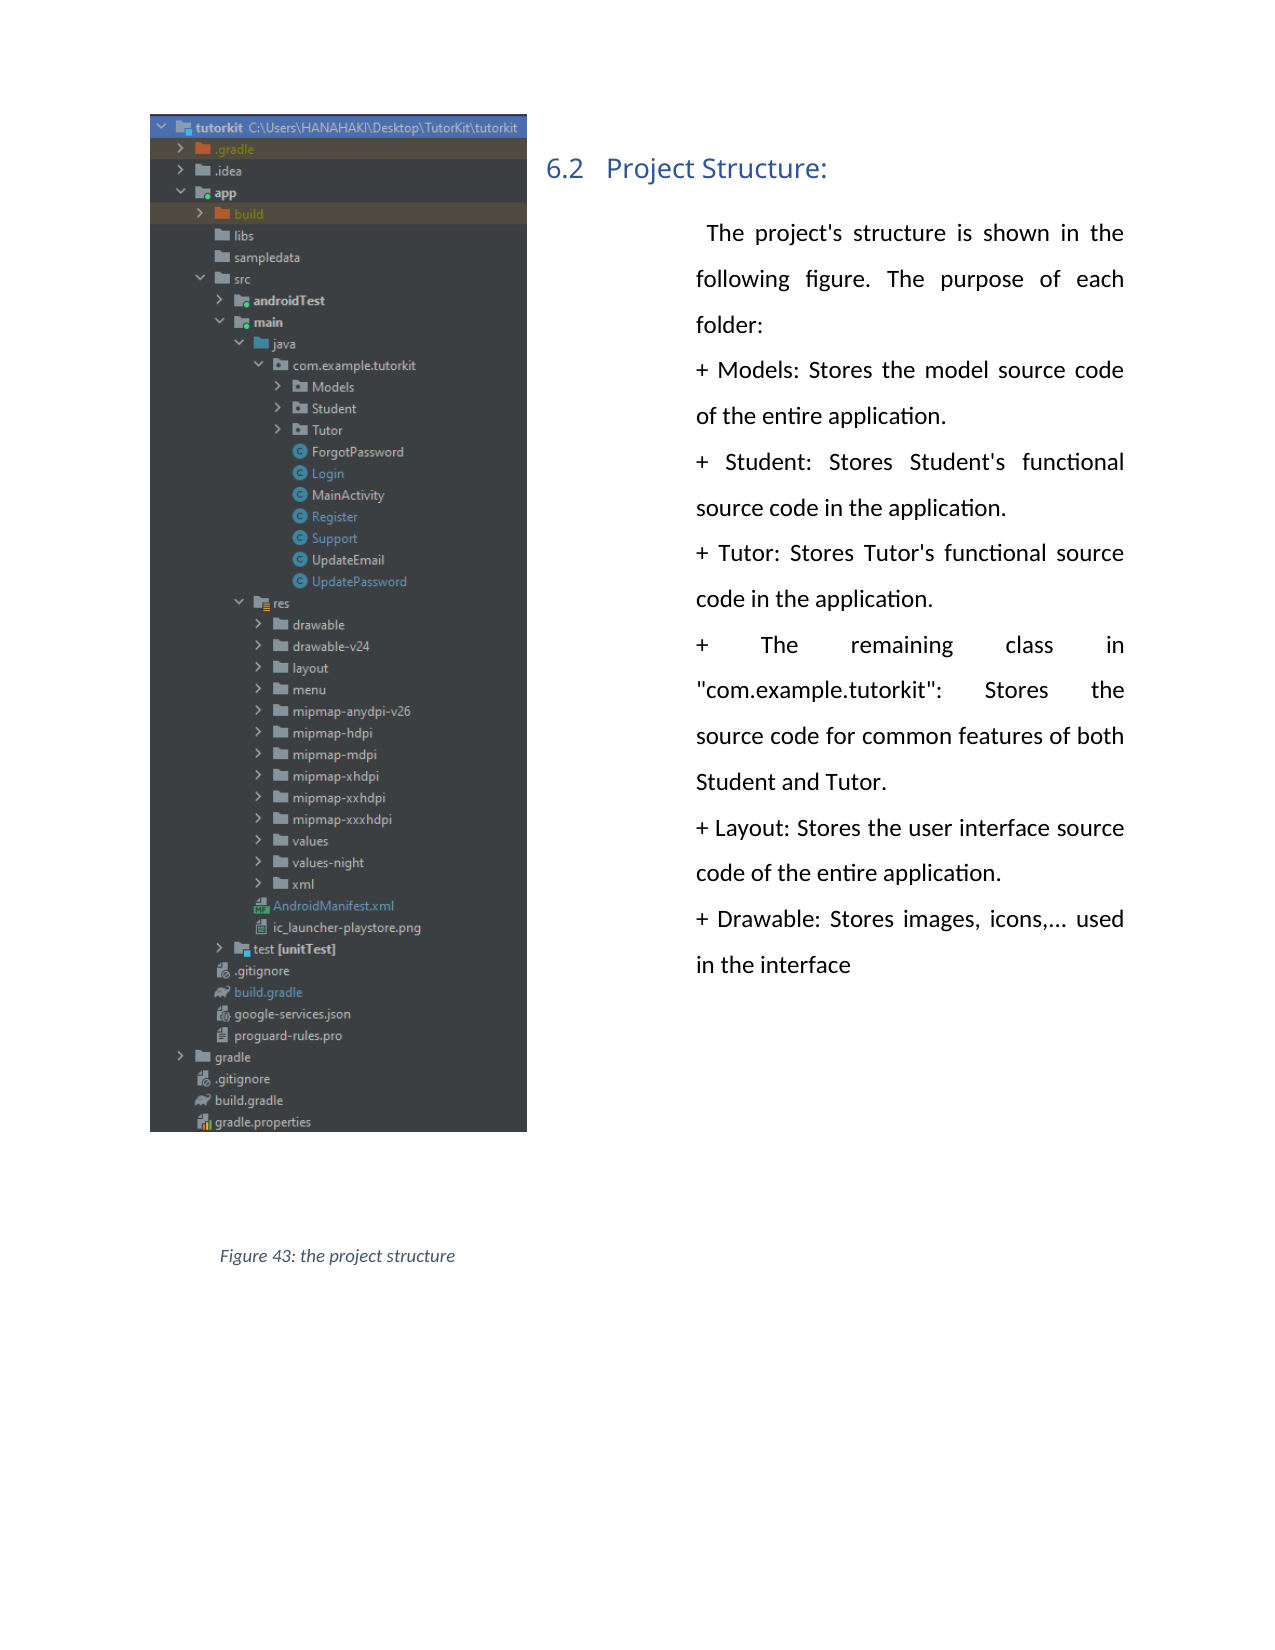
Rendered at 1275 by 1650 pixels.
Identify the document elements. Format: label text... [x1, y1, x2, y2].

picture [150, 114, 527, 1132]
list + Layout: Stores the user interface source code of the entire application. [527, 812, 1125, 888]
list + Models: Stores the model source code of the entire application. [527, 354, 1125, 431]
list + The remaining class in "com.example.tutorkit": Stores the source code for common features of both Student and Tutor. [527, 629, 1125, 797]
list + Student: Stores Student's functional source code in the application. [527, 446, 1125, 522]
list + Tutor: Stores Tutor's functional source code in the application. [527, 537, 1125, 614]
list The project's structure is shown in the following figure. The purpose of each folder: [527, 217, 1125, 339]
subtitle Project Structure: [527, 150, 1125, 187]
list + Drawable: Stores images, icons,... used in the interface [527, 903, 1125, 979]
